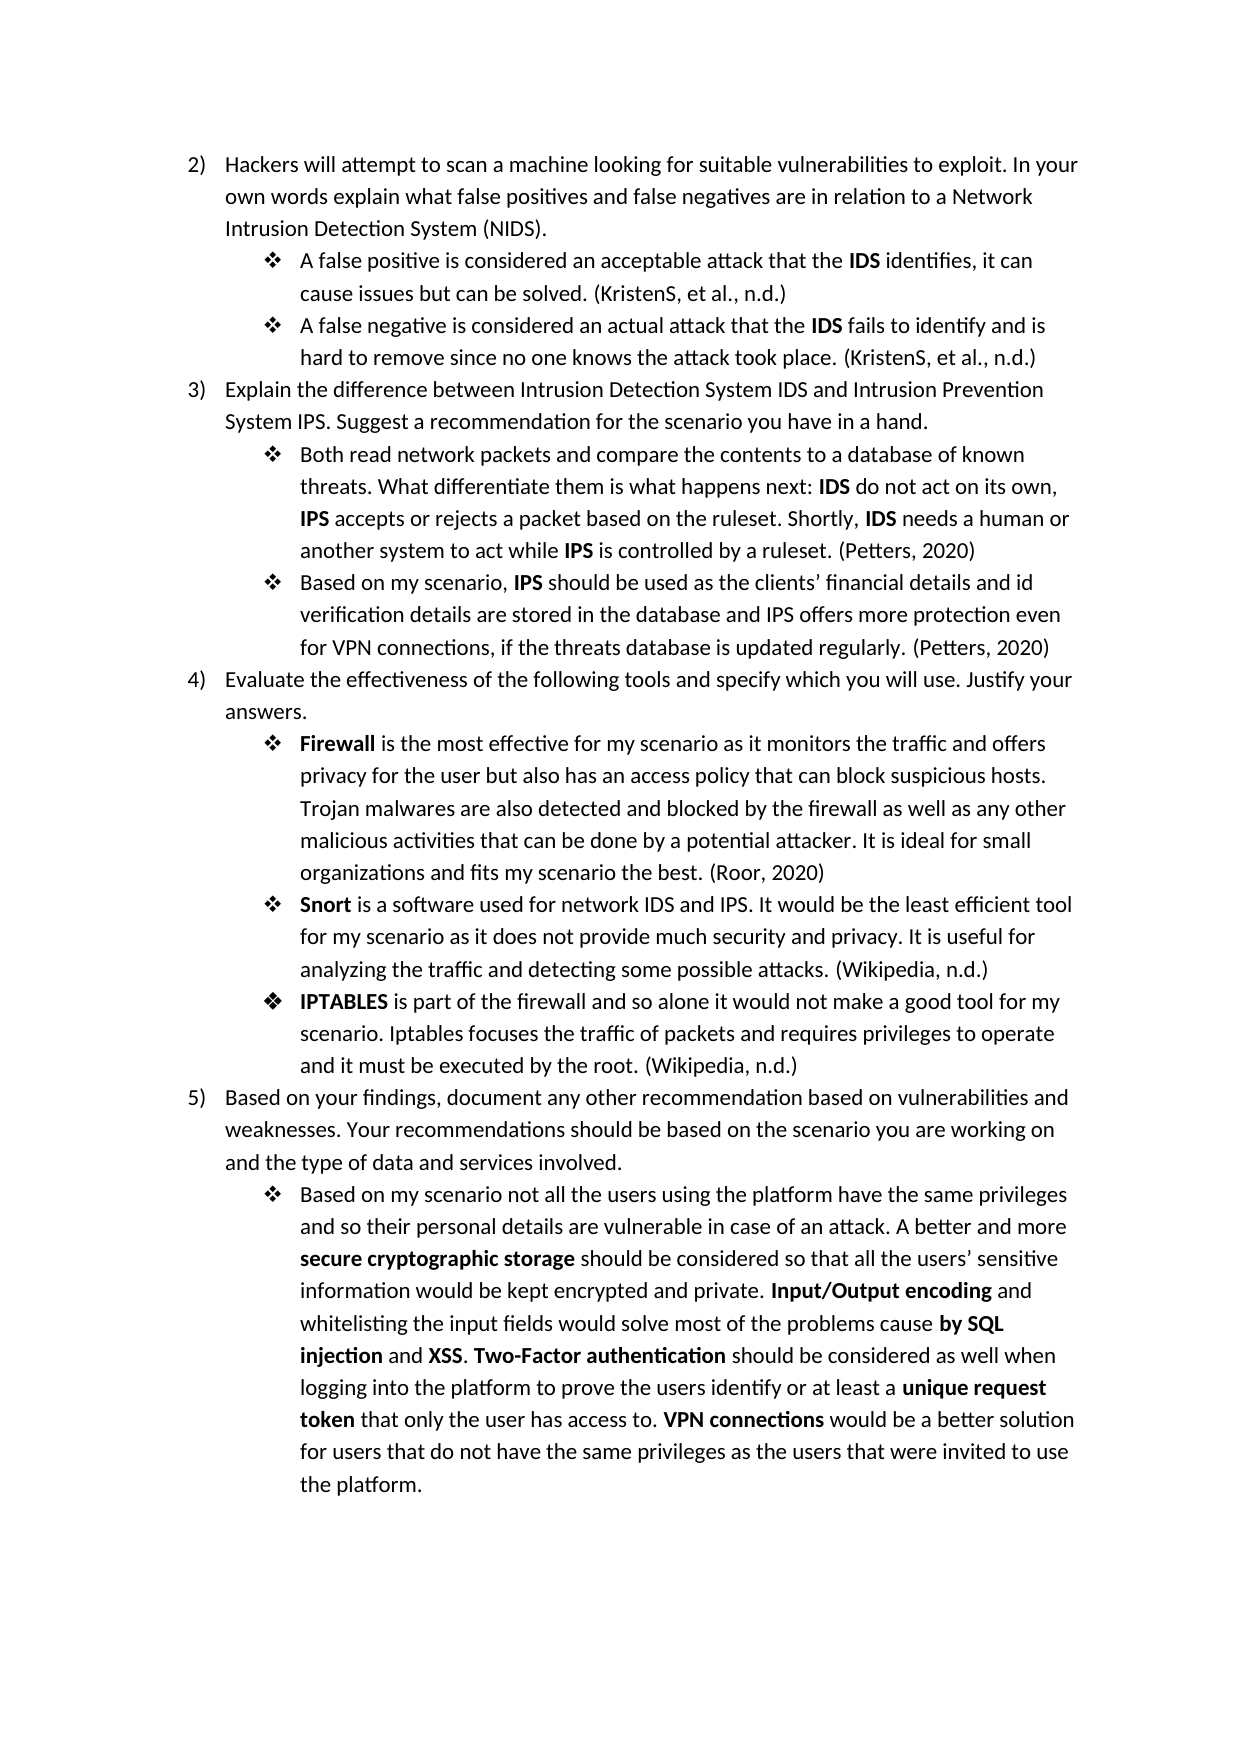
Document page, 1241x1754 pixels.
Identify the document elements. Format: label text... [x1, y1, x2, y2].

list Hackers will attempt to scan a machine looking for suitable vulnerabilities to exploit. In your own words explain what false positives and false negatives are in relation to a Network Intrusion Detection System (NIDS). [187, 150, 1090, 242]
list Both read network packets and compare the contents to a database of known threats. What differentiate them is what happens next: IDS do not act on its own, IPS accepts or rejects a packet based on the ruleset. Shortly, IDS needs a human or another system to act while IPS is controlled by a ruleset. [262, 440, 1090, 564]
list Based on my scenario not all the users using the platform have the same privileges and so their personal details are vulnerable in case of an attack. A better and more secure cryptographic storage should be considered so that all the users’ sensitive information would be kept encrypted and private. Input/Output encoding and whitelisting the input fields would solve most of the problems cause by SQL injection and XSS. Two-Factor authentication should be considered as well when logging into the platform to prove the users identify or at least a unique request token that only the user has access to. VPN connections would be a better solution for users that do not have the same privileges as the users that were invited to use the platform. [262, 1180, 1090, 1498]
list IPTABLES is part of the firewall and so alone it would not make a good tool for my scenario. Iptables focuses the traffic of packets and requires privileges to operate and it must be executed by the root. [262, 987, 1090, 1079]
list Firewall is the most effective for my scenario as it monitors the traffic and offers privacy for the user but also has an access policy that can block suspicious hosts. Trojan malwares are also detected and blocked by the firewall as well as any other malicious activities that can be done by a potential attacker. It is ideal for small organizations and fits my scenario the best. [262, 729, 1090, 886]
list A false positive is considered an acceptable attack that the IDS identifies, it can cause issues but can be solved. [262, 247, 1090, 307]
list Explain the difference between Intrusion Detection System IDS and Intrusion Prevention System IPS. Suggest a recommendation for the scenario you have in a hand. [187, 375, 1090, 436]
list Snort is a software used for network IDS and IPS. It would be the least efficient tool for my scenario as it does not provide much security and privacy. It is useful for analyzing the traffic and detecting some possible attacks. [262, 890, 1090, 983]
list Based on your findings, document any other recommendation based on vulnerabilities and weaknesses. Your recommendations should be based on the scenario you are working on and the type of data and services involved. [187, 1083, 1090, 1176]
list Evaluate the effectiveness of the following tools and specify which you will use. Justify your answers. [187, 665, 1090, 725]
list A false negative is considered an actual attack that the IDS fails to identify and is hard to remove since no one knows the attack took place. [262, 311, 1090, 371]
list Based on my scenario, IPS should be used as the clients’ financial details and id verification details are stored in the database and IPS offers more protection even for VPN connections, if the threats database is updated regularly. [262, 568, 1090, 661]
